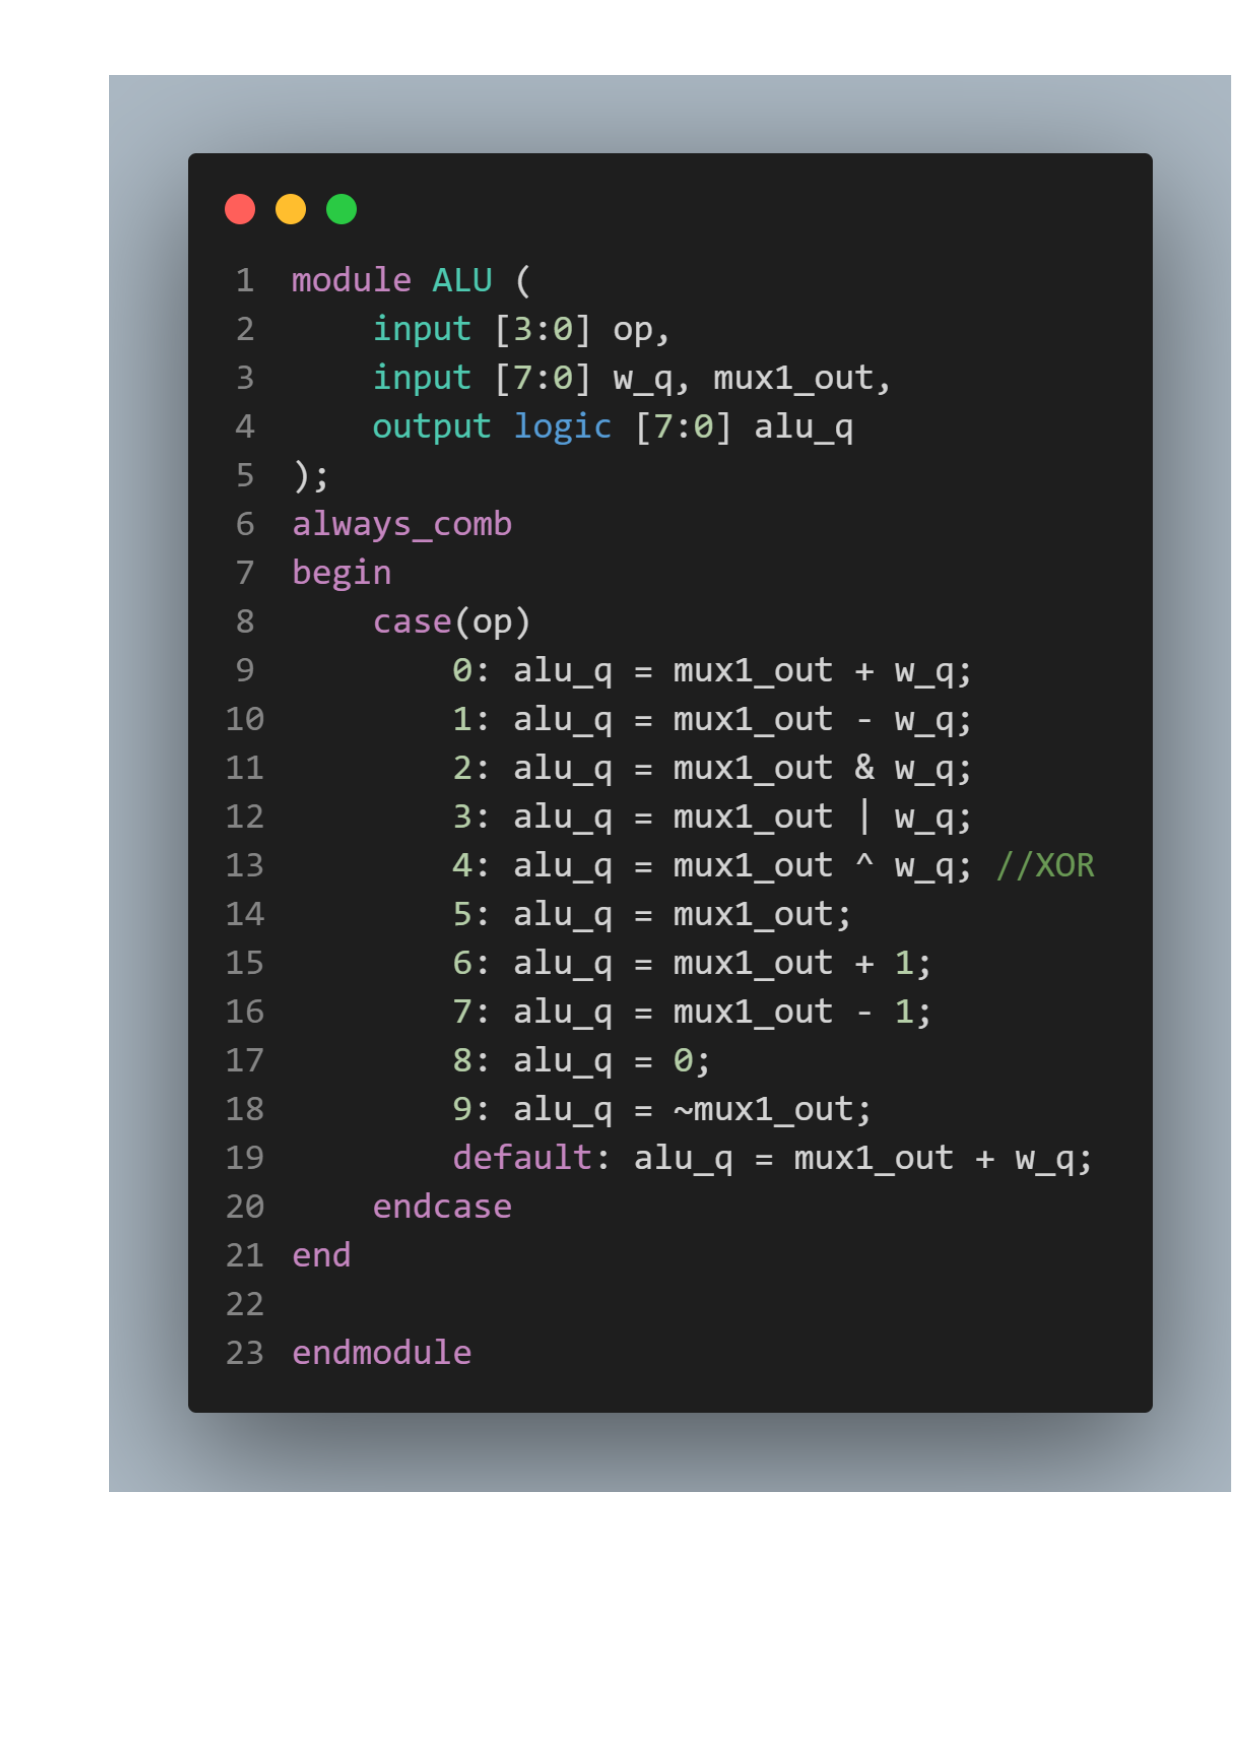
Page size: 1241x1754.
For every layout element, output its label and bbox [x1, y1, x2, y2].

picture [109, 75, 1232, 1492]
